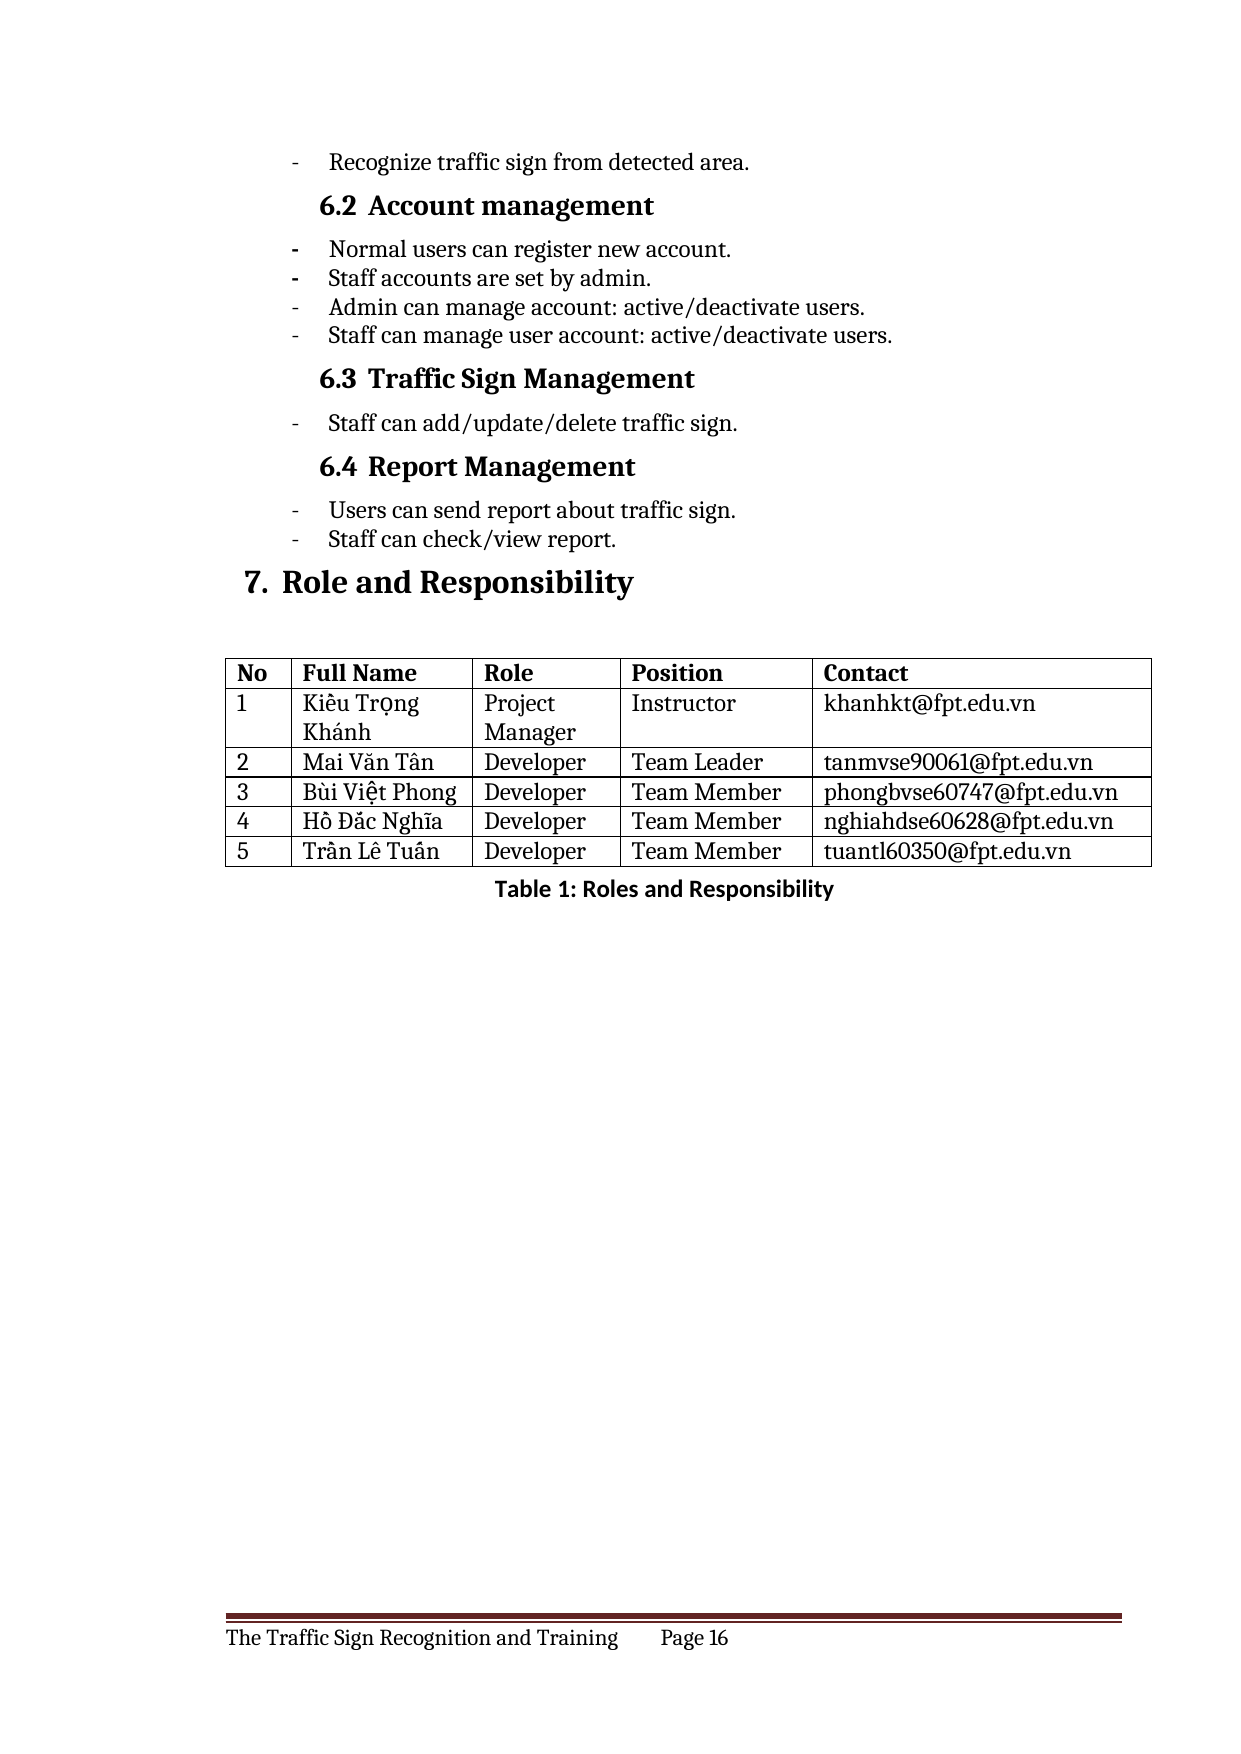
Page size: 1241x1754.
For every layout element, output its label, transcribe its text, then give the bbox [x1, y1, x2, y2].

list Staff can check/view report. [291, 524, 1122, 553]
list Admin can manage account: active/deactivate users. [291, 292, 1122, 321]
table_header No [226, 659, 291, 688]
table_cell tuantl60350@fpt.edu.vn [813, 837, 1151, 866]
subtitle Report Management [319, 450, 1122, 483]
subtitle Traffic Sign Management [319, 362, 1122, 396]
subtitle Role and Responsibility [244, 564, 1122, 602]
table_cell Bùi Việt Phong [292, 778, 472, 806]
table_cell Team Member [621, 807, 812, 836]
list Staff accounts are set by admin. [291, 264, 1122, 292]
table_cell tanmvse90061@fpt.edu.vn [813, 748, 1151, 776]
table_cell khanhkt@fpt.edu.vn [813, 689, 1151, 747]
table_cell Developer [473, 837, 620, 866]
table_header Position [621, 659, 812, 688]
table_cell Instructor [621, 689, 812, 747]
table_cell Team Member [621, 778, 812, 806]
table_cell 4 [226, 807, 291, 836]
table_cell Kiều Trọng Khánh [292, 689, 472, 747]
table_cell 5 [226, 837, 291, 866]
table_header Contact [813, 659, 1151, 688]
list Recognize traffic sign from detected area. [291, 148, 1122, 176]
table_header Role [473, 659, 620, 688]
table_cell Developer [473, 778, 620, 806]
table_cell Project Manager [473, 689, 620, 747]
list Users can send report about traffic sign. [291, 496, 1122, 524]
text Table 1: Roles and Responsibility [207, 873, 1122, 904]
table_cell phongbvse60747@fpt.edu.vn [813, 778, 1151, 806]
table_cell 2 [226, 748, 291, 776]
table_header Full Name [292, 659, 472, 688]
table_cell 1 [226, 689, 291, 747]
table_cell Team Member [621, 837, 812, 866]
table_cell Team Leader [621, 748, 812, 776]
table_cell Developer [473, 748, 620, 776]
subtitle Account management [319, 189, 1122, 222]
table_cell nghiahdse60628@fpt.edu.vn [813, 807, 1151, 836]
table_cell Mai Văn Tân [292, 748, 472, 776]
table_cell Trần Lê Tuấn [292, 837, 472, 866]
table_cell 3 [226, 778, 291, 806]
table_cell Developer [473, 807, 620, 836]
list Staff can manage user account: active/deactivate users. [291, 321, 1122, 350]
list Staff can add/update/delete traffic sign. [291, 408, 1122, 437]
list Normal users can register new account. [291, 235, 1122, 264]
table_cell Hồ Đắc Nghĩa [292, 807, 472, 836]
